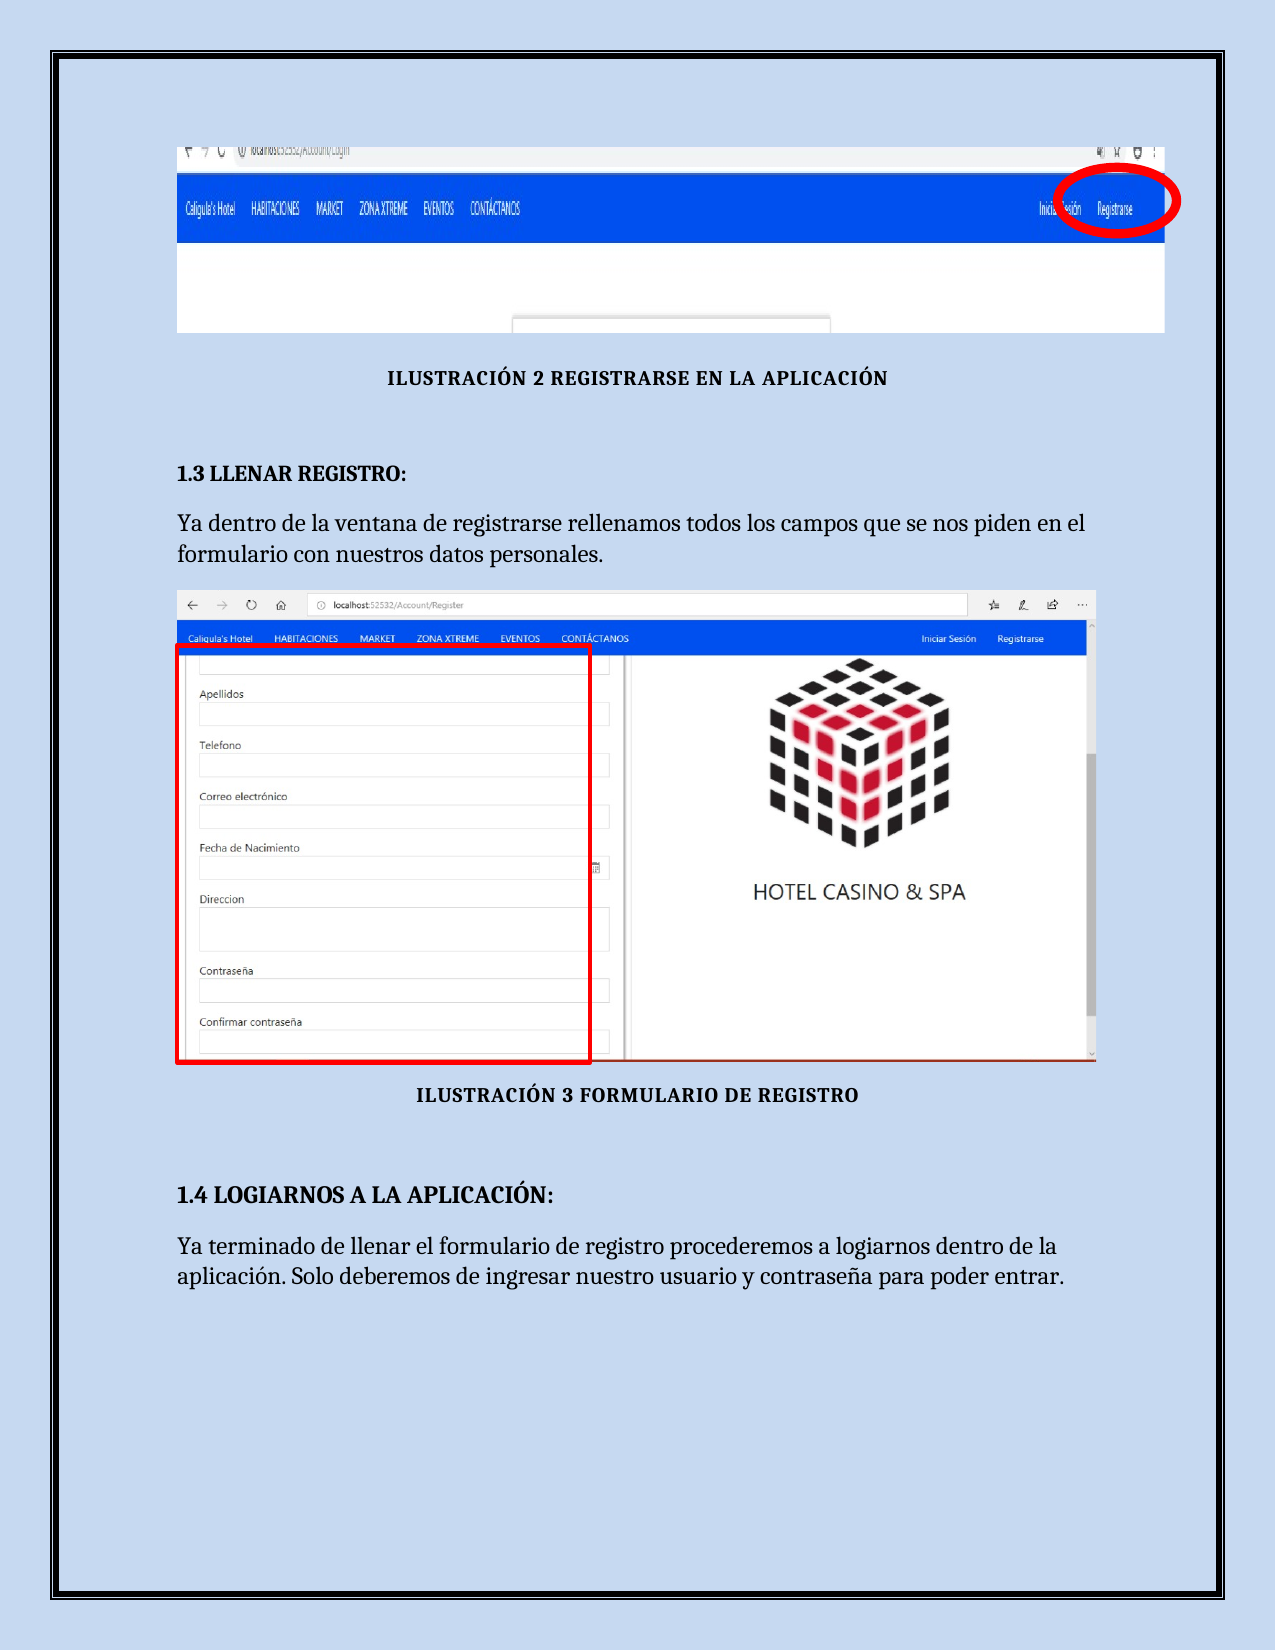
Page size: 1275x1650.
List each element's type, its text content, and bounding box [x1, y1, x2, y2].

picture [1063, 173, 1165, 229]
text Ilustración 3 formulario de registro [177, 1084, 1098, 1108]
text 1.3 LLENAR REGISTRO: [177, 461, 1098, 487]
picture [177, 590, 1097, 1062]
text 1.4 LOGIARNOS A LA APLICACIÓN: [177, 1181, 1098, 1209]
text Ya dentro de la ventana de registrarse rellenamos todos los campos que se nos piden en el formulario con nuestros datos personales. [177, 509, 1098, 568]
text Ya terminado de llenar el formulario de registro procederemos a logiarnos dentro de la aplicación. Solo deberemos de ingresar nuestro usuario y contraseña para poder entrar. [177, 1232, 1098, 1291]
picture [179, 648, 588, 1060]
text Ilustración 2 Registrarse en la aplicación [177, 367, 1098, 391]
picture [177, 147, 1165, 333]
